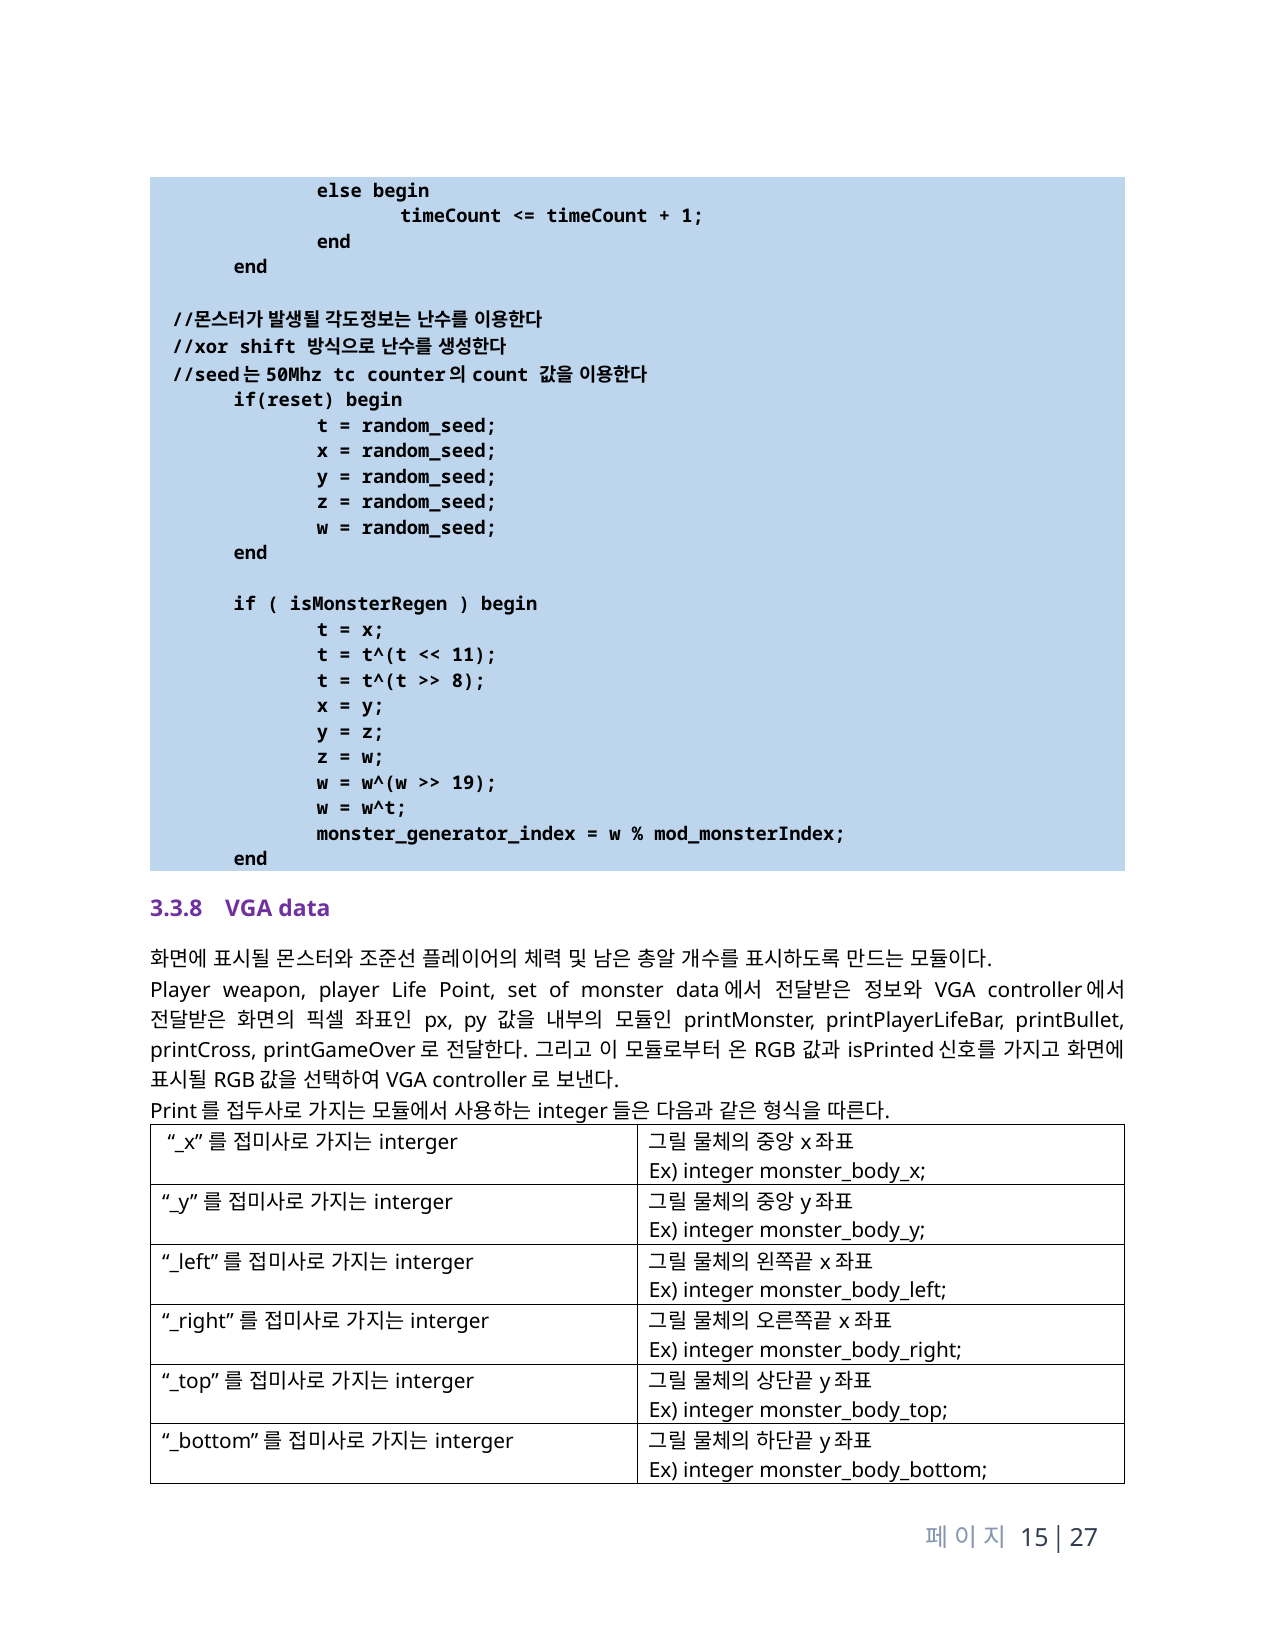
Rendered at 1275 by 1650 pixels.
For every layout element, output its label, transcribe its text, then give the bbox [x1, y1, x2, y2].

table_cell “_bottom” 를 접미사로 가지는 interger [151, 1424, 637, 1483]
text t = random_seed; [150, 412, 1125, 437]
text end [150, 846, 1125, 871]
text if(reset) begin [150, 386, 1125, 412]
text x = y; [150, 693, 1125, 718]
text Player weapon, player Life Point, set of monster data에서 전달받은 정보와 VGA controller에서 전달받은 화면의 픽셀 좌표인 px, py 값을 내부의 모듈인 printMonster, printPlayerLifeBar, printBullet, printCross, printGameOver로 전달한다. 그리고 이 모듈로부터 온 RGB 값과 isPrinted신호를 가지고 화면에 표시될 RGB값을 선택하여 VGA controller로 보낸다. [150, 973, 1125, 1094]
text w = w^(w >> 19); [150, 769, 1125, 795]
table_cell “_right” 를 접미사로 가지는 interger [151, 1305, 637, 1363]
table_header “_x” 를 접미사로 가지는 interger [151, 1125, 637, 1184]
text //seed는 50Mhz tc counter의 count 값을 이용한다 [150, 359, 1125, 386]
text t = t^(t >> 8); [150, 667, 1125, 693]
table_cell 그릴 물체의 중앙 y좌표 Ex) integer monster_body_y; [638, 1185, 1124, 1244]
text //xor shift 방식으로 난수를 생성한다 [150, 332, 1125, 359]
table_cell 그릴 물체의 오른쪽끝 x좌표 Ex) integer monster_body_right; [638, 1305, 1124, 1363]
text x = random_seed; [150, 437, 1125, 463]
table_cell 그릴 물체의 하단끝 y좌표 Ex) integer monster_body_bottom; [638, 1424, 1124, 1483]
text timeCount <= timeCount + 1; [150, 203, 1125, 228]
text if ( isMonsterRegen ) begin [150, 591, 1125, 616]
text z = random_seed; [150, 488, 1125, 514]
text end [150, 539, 1125, 565]
text t = x; [150, 616, 1125, 642]
text y = random_seed; [150, 463, 1125, 488]
table_cell “_y” 를 접미사로 가지는 interger [151, 1185, 637, 1244]
text else begin [150, 177, 1125, 203]
text Print를 접두사로 가지는 모듈에서 사용하는 integer들은 다음과 같은 형식을 따른다. [150, 1094, 1125, 1124]
text w = random_seed; [150, 514, 1125, 539]
text 화면에 표시될 몬스터와 조준선 플레이어의 체력 및 남은 총알 개수를 표시하도록 만드는 모듈이다. [150, 942, 1125, 973]
text end [150, 254, 1125, 279]
table_cell 그릴 물체의 상단끝 y좌표 Ex) integer monster_body_top; [638, 1365, 1124, 1423]
text monster_generator_index = w % mod_monsterIndex; [150, 820, 1125, 846]
table_cell 그릴 물체의 왼쪽끝 x좌표 Ex) integer monster_body_left; [638, 1245, 1124, 1304]
table_header 그릴 물체의 중앙 x좌표 Ex) integer monster_body_x; [638, 1125, 1124, 1184]
text t = t^(t << 11); [150, 642, 1125, 667]
table_cell “_left” 를 접미사로 가지는 interger [151, 1245, 637, 1304]
subtitle VGA data [150, 892, 1125, 923]
table_cell “_top” 를 접미사로 가지는 interger [151, 1365, 637, 1423]
text w = w^t; [150, 795, 1125, 820]
text y = z; [150, 718, 1125, 744]
text //몬스터가 발생될 각도정보는 난수를 이용한다 [150, 305, 1125, 332]
text end [150, 228, 1125, 254]
text z = w; [150, 744, 1125, 769]
